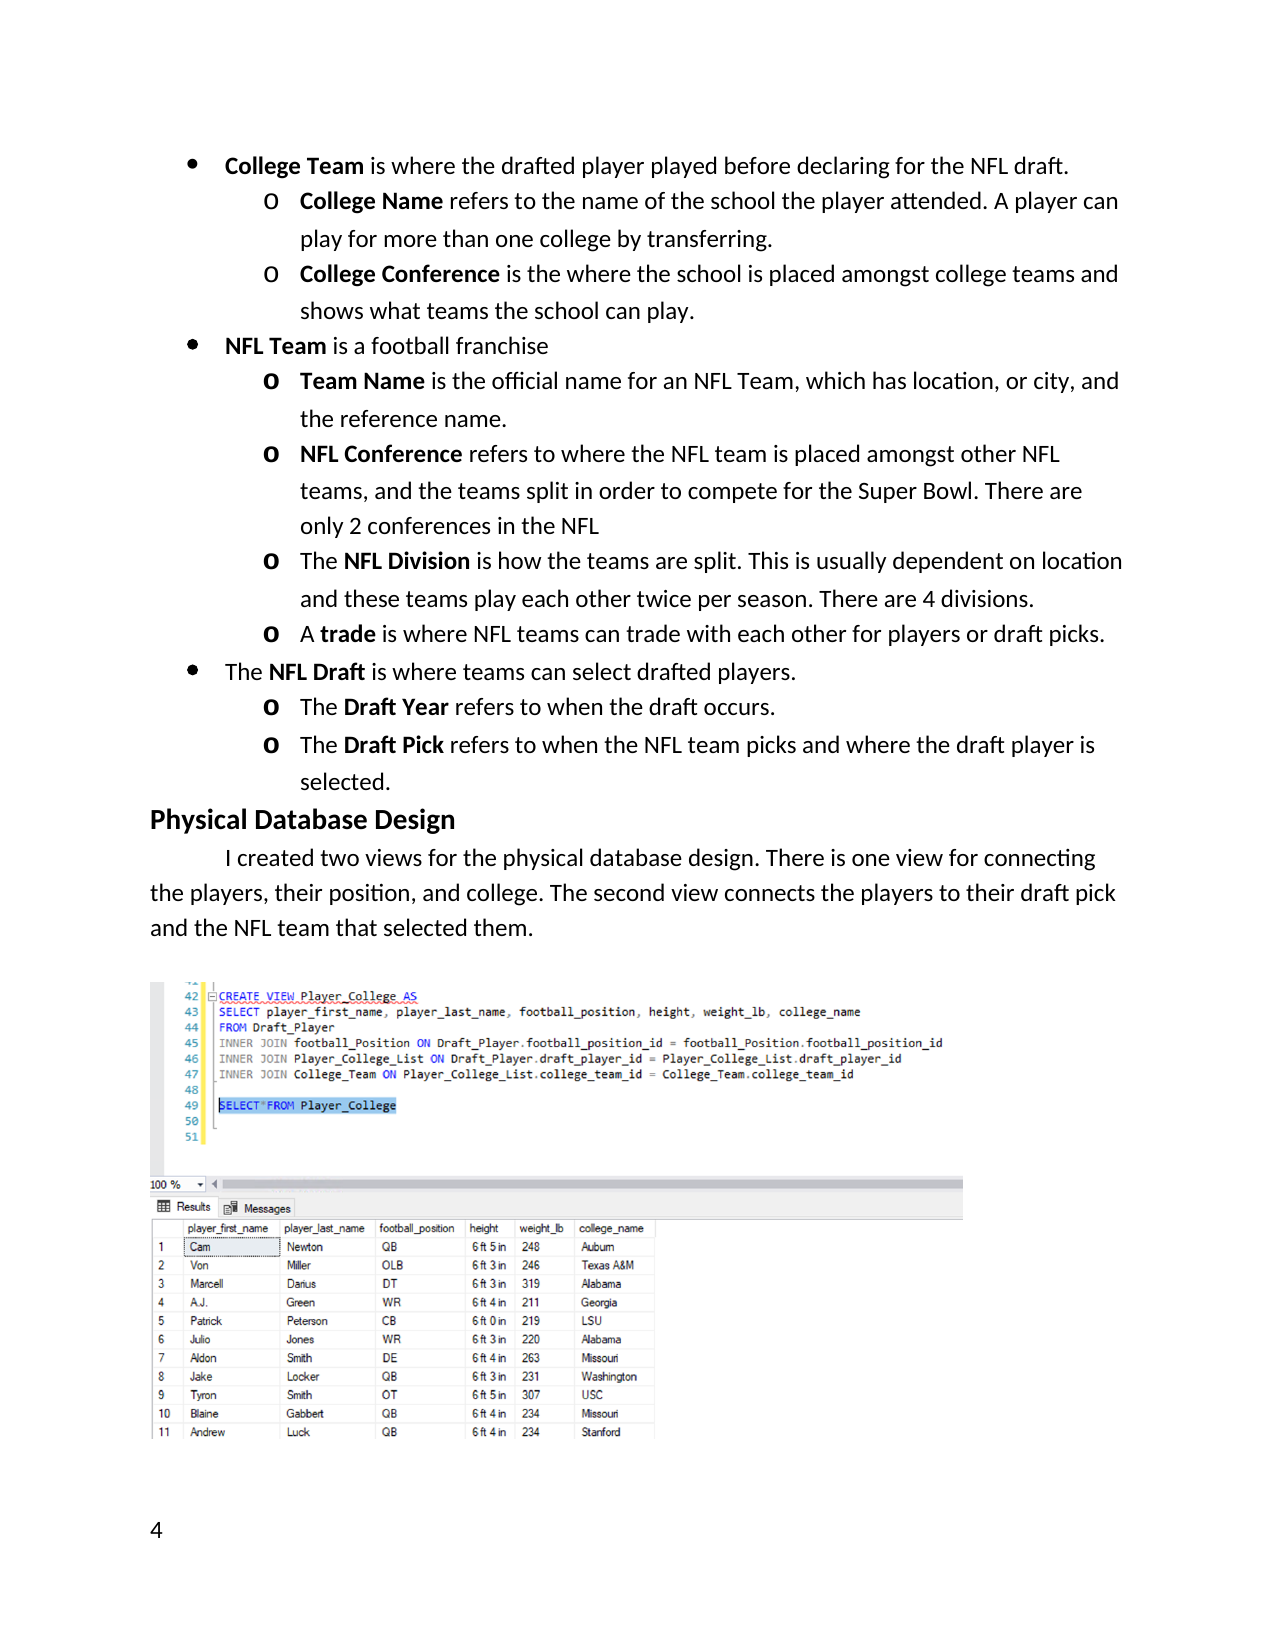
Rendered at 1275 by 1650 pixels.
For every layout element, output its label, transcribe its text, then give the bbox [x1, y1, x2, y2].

list NFL Conference refers to where the NFL team is placed amongst other NFL teams, and the teams split in order to compete for the Super Bowl. There are only 2 conferences in the NFL [262, 438, 1125, 541]
list College Team is where the drafted player played before declaring for the NFL draft. [187, 150, 1125, 181]
list The NFL Draft is where teams can select drafted players. [187, 656, 1125, 686]
list College Conference is the where the school is placed amongst college teams and shows what teams the school can play. [262, 258, 1125, 326]
text Physical Database Design [150, 801, 1125, 837]
list A trade is where NFL teams can trade with each other for players or draft picks. [262, 618, 1125, 651]
list College Name refers to the name of the school the player attended. A player can play for more than one college by transferring. [262, 185, 1125, 253]
list The Draft Pick refers to when the NFL team picks and where the draft player is selected. [262, 729, 1125, 797]
list NFL Team is a football franchise [187, 330, 1125, 361]
list The NFL Division is how the teams are split. This is usually dependent on location and these teams play each other twice per season. There are 4 divisions. [262, 545, 1125, 613]
text I created two views for the physical database design. There is one view for connecting the players, their position, and college. The second view connects the players to their draft pick and the NFL team that selected them. [150, 842, 1125, 943]
list The Draft Year refers to when the draft occurs. [262, 691, 1125, 724]
picture [150, 982, 963, 1439]
list Team Name is the official name for an NFL Team, which has location, or city, and the reference name. [262, 365, 1125, 433]
